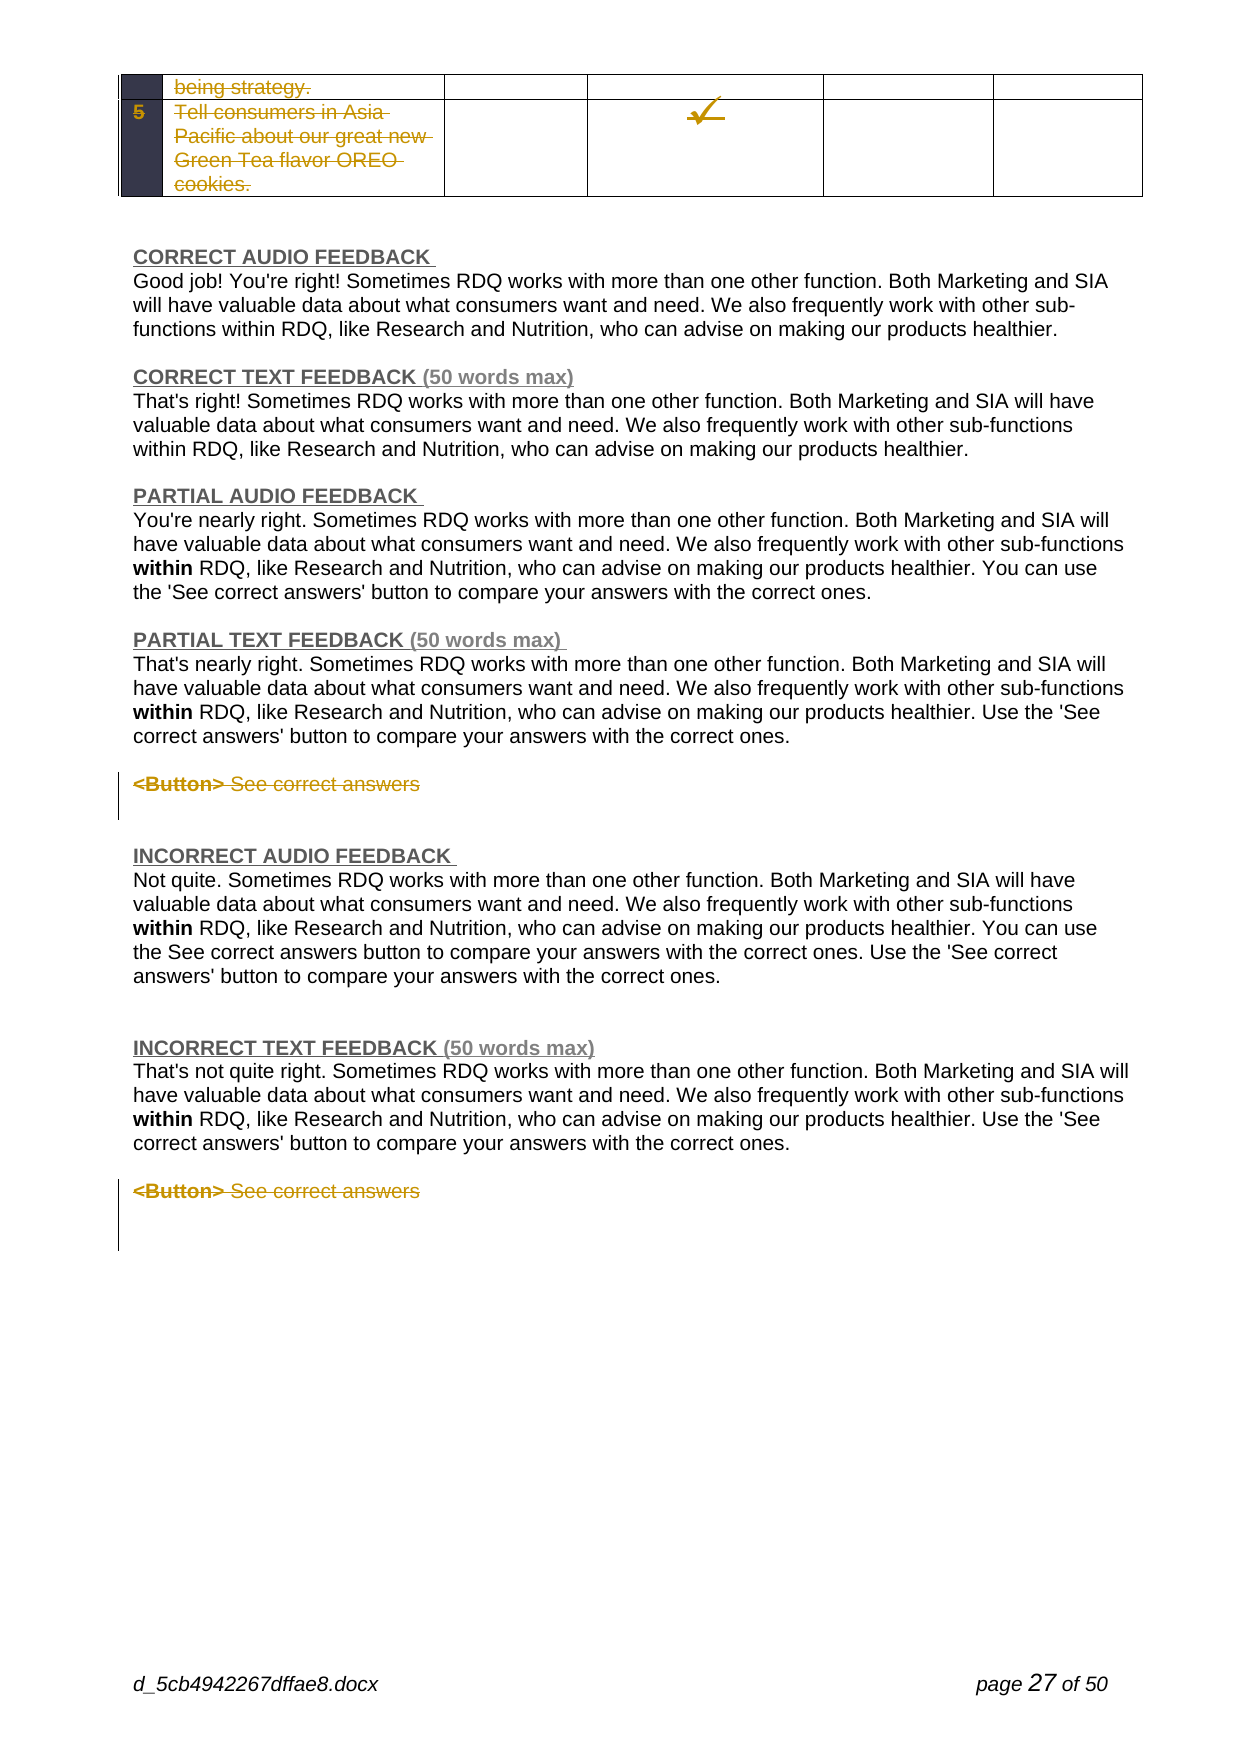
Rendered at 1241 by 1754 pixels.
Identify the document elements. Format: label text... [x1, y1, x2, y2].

table_cell [588, 75, 823, 99]
text CORRECT AUDIO FEEDBACK [133, 245, 1132, 269]
text That's not quite right. Sometimes RDQ works with more than one other function. Both Marketing and SIA will have valuable data about what consumers want and need. We also frequently work with other sub-functions within RDQ, like Research and Nutrition, who can advise on making our products healthier. Use the 'See correct answers' button to compare your answers with the correct ones. [133, 1059, 1132, 1155]
text PARTIAL TEXT FEEDBACK (50 words max) [133, 628, 1132, 652]
text INCORRECT AUDIO FEEDBACK [133, 844, 1132, 868]
text CORRECT TEXT FEEDBACK (50 words max) [133, 364, 1132, 388]
table_cell [445, 100, 587, 196]
text PARTIAL AUDIO FEEDBACK [133, 484, 1132, 508]
table_cell [588, 100, 823, 196]
text INCORRECT TEXT FEEDBACK (50 words max) [133, 1035, 1132, 1059]
text Not quite. Sometimes RDQ works with more than one other function. Both Marketing and SIA will have valuable data about what consumers want and need. We also frequently work with other sub-functions within RDQ, like Research and Nutrition, who can advise on making our products healthier. You can use the See correct answers button to compare your answers with the correct ones. Use the 'See correct answers' button to compare your answers with the correct ones. [133, 868, 1132, 987]
table_cell [994, 75, 1142, 99]
table_cell [163, 75, 444, 99]
table_cell [445, 75, 587, 99]
table_cell [163, 100, 444, 196]
text That's right! Sometimes RDQ works with more than one other function. Both Marketing and SIA will have valuable data about what consumers want and need. We also frequently work with other sub-functions within RDQ, like Research and Nutrition, who can advise on making our products healthier. [133, 388, 1132, 460]
text You're nearly right. Sometimes RDQ works with more than one other function. Both Marketing and SIA will have valuable data about what consumers want and need. We also frequently work with other sub-functions within RDQ, like Research and Nutrition, who can advise on making our products healthier. You can use the 'See correct answers' button to compare your answers with the correct ones. [133, 508, 1132, 604]
table_cell 4 [122, 75, 162, 99]
table_cell [824, 75, 993, 99]
table_cell [994, 100, 1142, 196]
table_cell [122, 100, 162, 196]
table_cell [824, 100, 993, 196]
text That's nearly right. Sometimes RDQ works with more than one other function. Both Marketing and SIA will have valuable data about what consumers want and need. We also frequently work with other sub-functions within RDQ, like Research and Nutrition, who can advise on making our products healthier. Use the 'See correct answers' button to compare your answers with the correct ones. [133, 652, 1132, 748]
text Good job! You're right! Sometimes RDQ works with more than one other function. Both Marketing and SIA will have valuable data about what consumers want and need. We also frequently work with other sub-functions within RDQ, like Research and Nutrition, who can advise on making our products healthier. [133, 269, 1132, 341]
